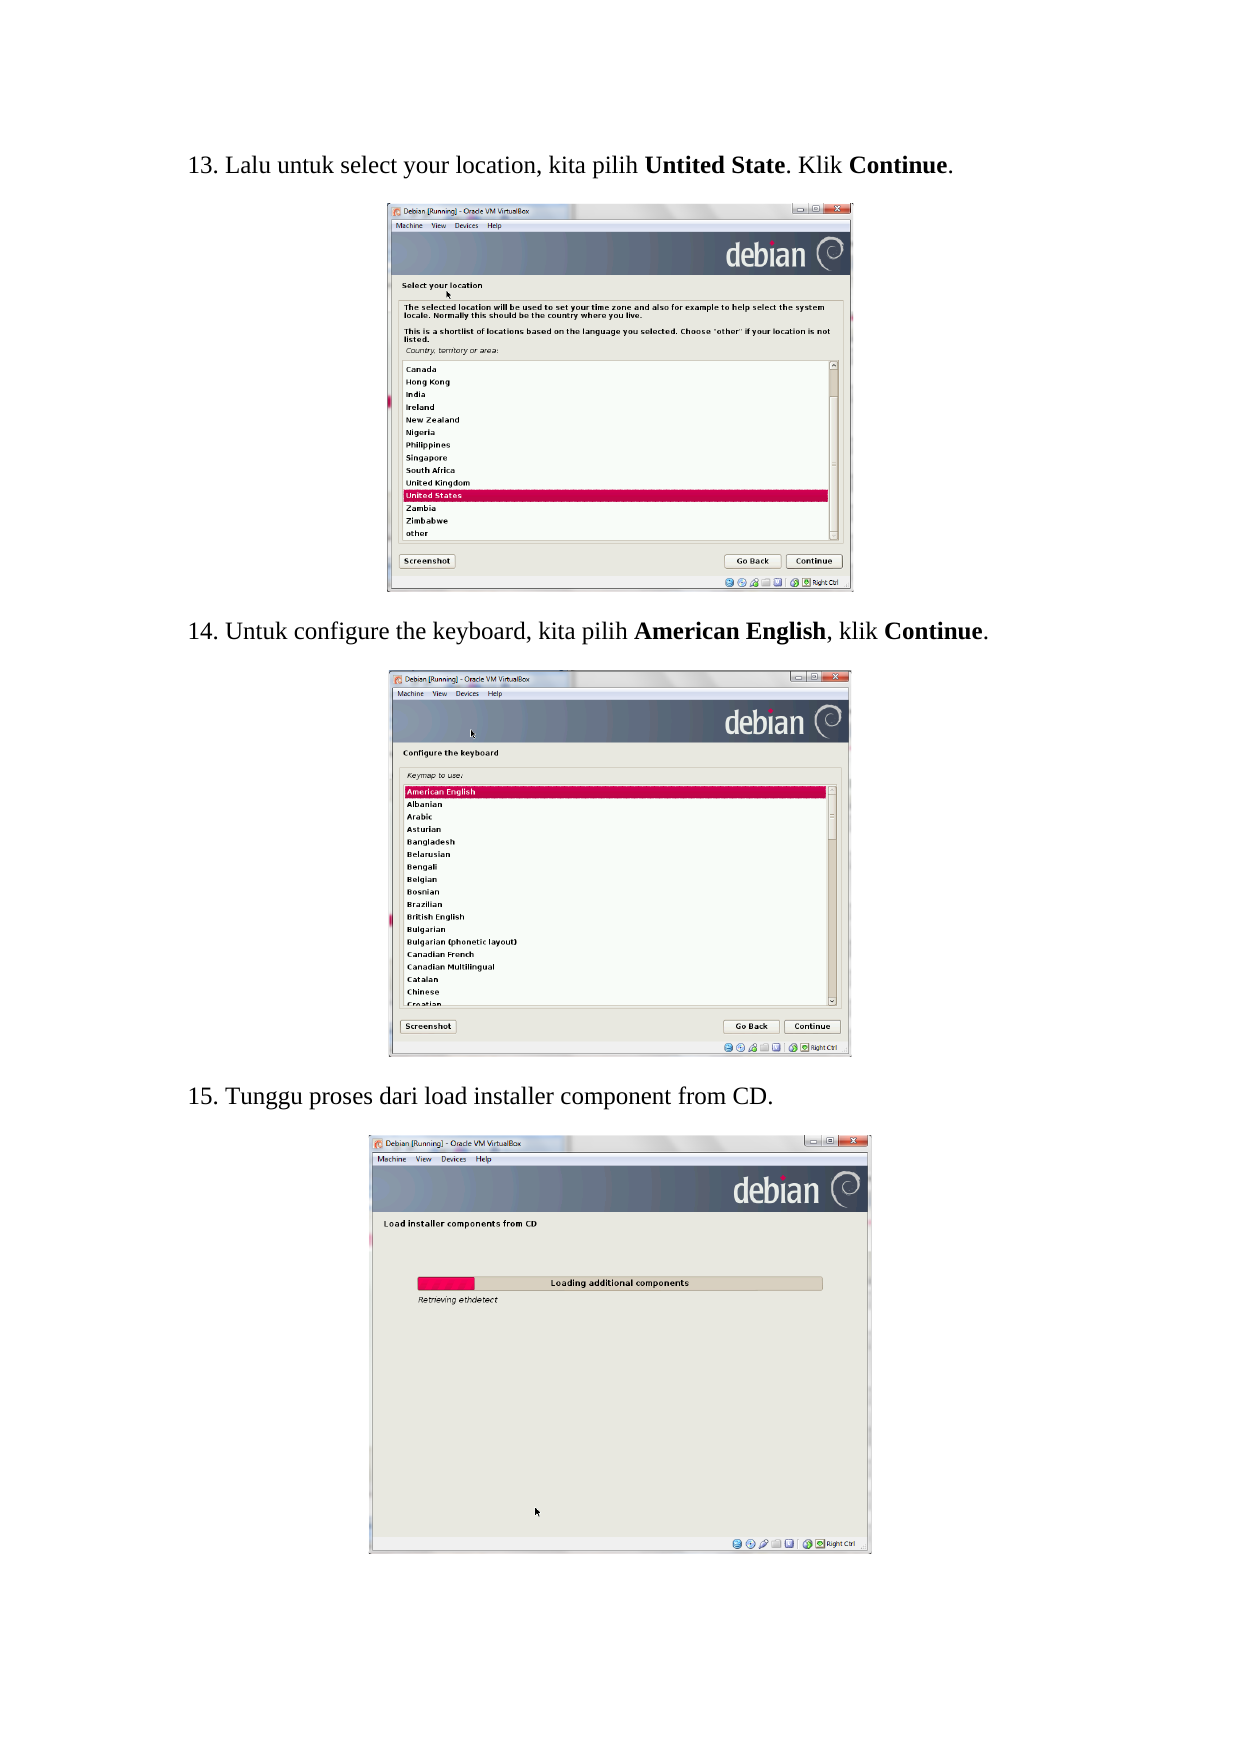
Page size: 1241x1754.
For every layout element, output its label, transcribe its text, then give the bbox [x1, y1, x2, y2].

picture [387, 203, 854, 592]
list Tunggu proses dari load installer component from CD. [187, 1081, 1090, 1110]
picture [368, 1135, 872, 1554]
picture [388, 670, 852, 1057]
list Lalu untuk select your location, kita pilih Untited State. Klik Continue. [187, 150, 1090, 179]
list Untuk configure the keyboard, kita pilih American English, klik Continue. [187, 616, 1090, 645]
